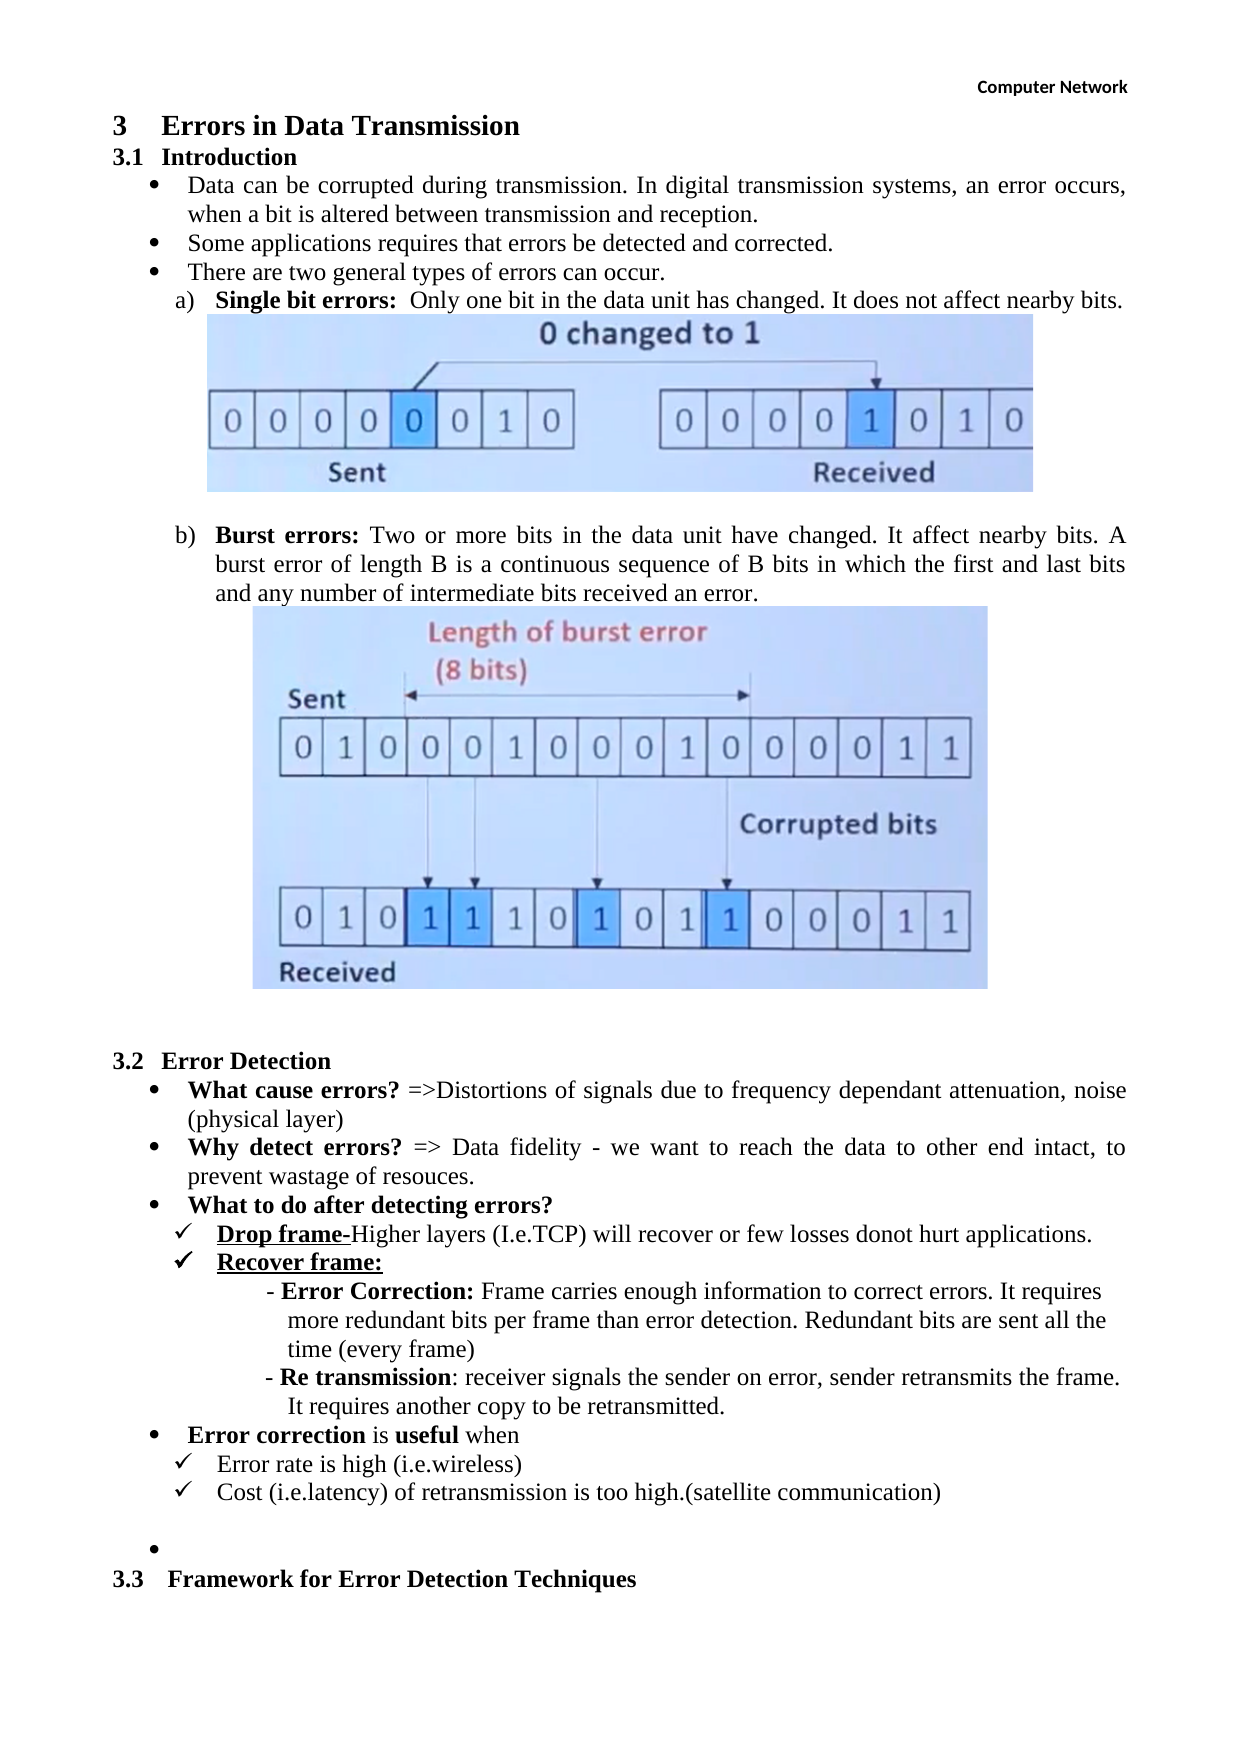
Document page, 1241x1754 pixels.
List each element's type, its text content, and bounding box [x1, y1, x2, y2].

list Why detect errors? => Data fidelity - we want to reach the data to other end intact, to prevent wastage of resouces. [150, 1132, 1128, 1190]
picture [252, 606, 988, 989]
list There are two general types of errors can occur. [150, 257, 1128, 286]
list Data can be corrupted during transmission. In digital transmission systems, an error occurs, when a bit is altered between transmission and reception. [150, 171, 1128, 228]
picture [207, 314, 1034, 492]
list Single bit errors: Only one bit in the data unit has changed. It does not affect nearby bits. [175, 286, 1128, 314]
list Framework for Error Detection Techniques [112, 1564, 1128, 1592]
list Errors in Data Transmission [112, 108, 1128, 142]
list Error correction is useful when [150, 1420, 1128, 1449]
list Error rate is high (i.e.wireless) [173, 1449, 1128, 1477]
list What to do after detecting errors? [150, 1190, 1128, 1219]
list Cost (i.e.latency) of retransmission is too high.(satellite communication) [173, 1477, 1128, 1506]
list - Re transmission: receiver signals the sender on error, sender retransmits the frame. It requires another copy to be retransmitted. [200, 1362, 1128, 1420]
list Burst errors: Two or more bits in the data unit have changed. It affect nearby bits. A burst error of length B is a continuous sequence of B bits in which the first and last bits and any number of intermediate bits received an error. [175, 520, 1128, 606]
list Introduction [112, 142, 1128, 171]
list Some applications requires that errors be detected and corrected. [150, 228, 1128, 257]
list Drop frame-Higher layers (I.e.TCP) will recover or few losses donot hurt applications. [173, 1219, 1128, 1247]
list - Error Correction: Frame carries enough information to correct errors. It requires more redundant bits per frame than error detection. Redundant bits are sent all the time (every frame) [150, 1276, 1128, 1362]
list Error Detection [112, 1046, 1128, 1075]
list What cause errors? =>Distortions of signals due to frequency dependant attenuation, noise (physical layer) [150, 1075, 1128, 1132]
list Recover frame: [173, 1247, 1128, 1276]
